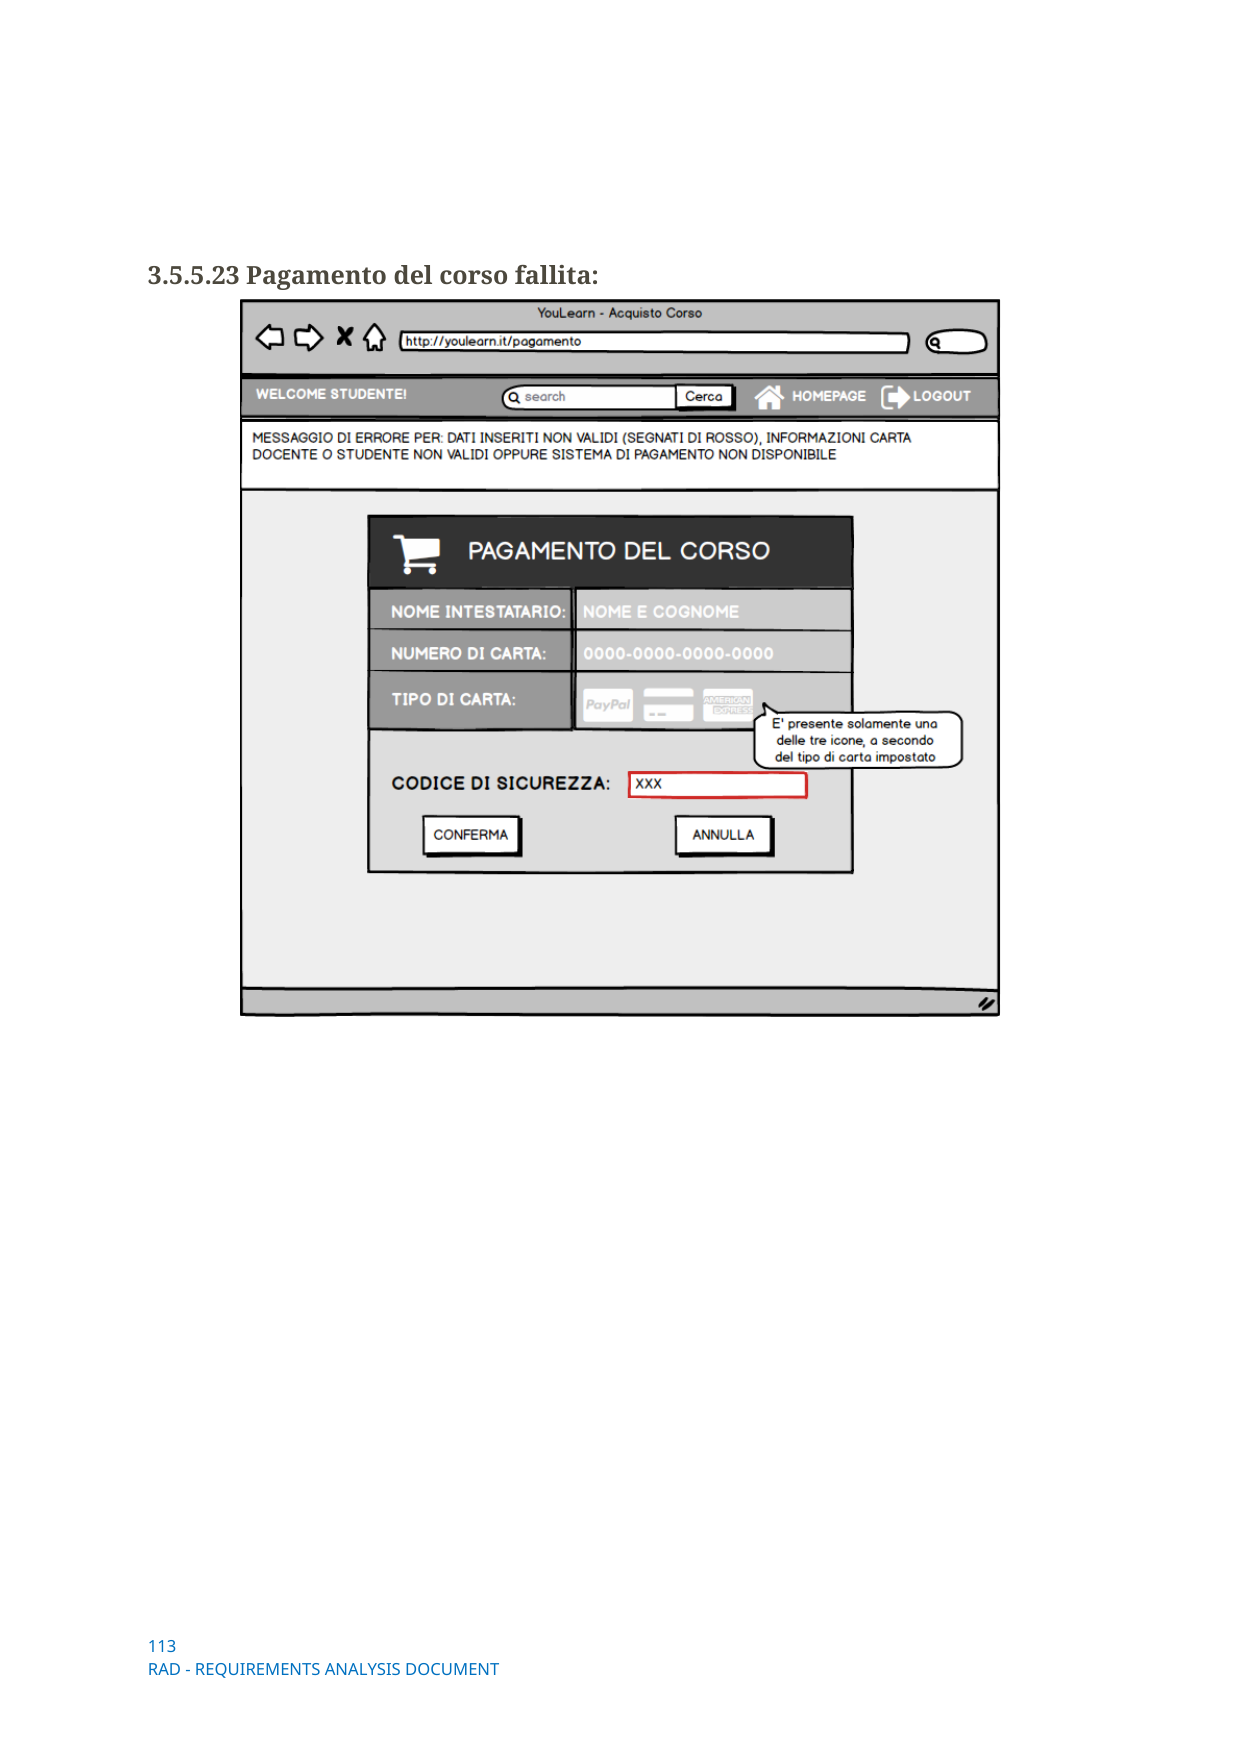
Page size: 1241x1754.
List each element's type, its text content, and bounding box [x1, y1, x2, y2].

subtitle 3.5.5.23 Pagamento del corso fallita: [148, 257, 1092, 291]
picture [240, 299, 1001, 1017]
